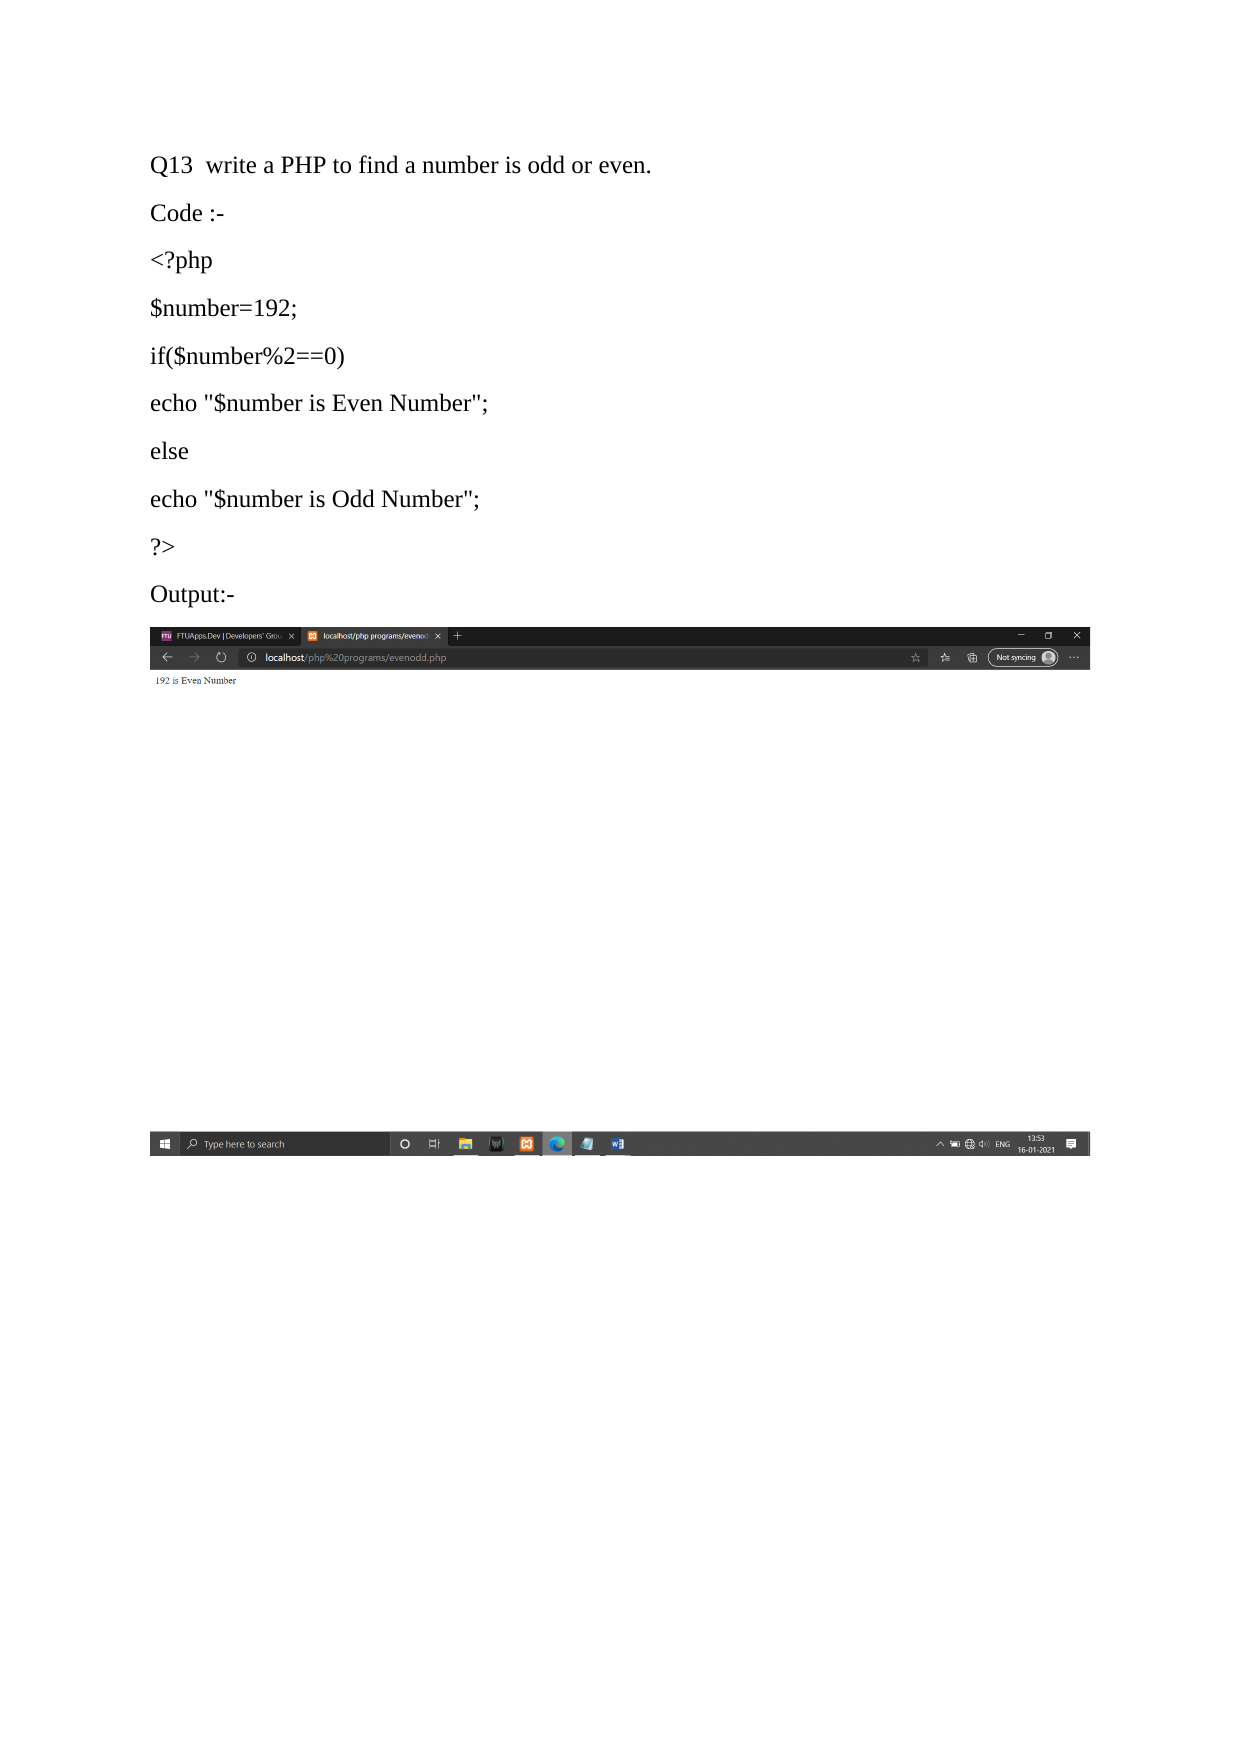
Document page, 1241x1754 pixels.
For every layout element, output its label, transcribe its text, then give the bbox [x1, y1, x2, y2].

text else [150, 436, 1090, 465]
text Code :- [150, 198, 1090, 226]
text echo "$number is Odd Number"; [150, 484, 1090, 513]
text echo "$number is Even Number"; [150, 388, 1090, 417]
text $number=192; [150, 293, 1090, 322]
text if($number%2==0) [150, 341, 1090, 369]
text Q13 write a PHP to find a number is odd or even. [150, 150, 1090, 179]
picture [150, 627, 1091, 1156]
text <?php [150, 245, 1090, 274]
text Output:- [150, 579, 1090, 608]
text ?> [150, 532, 1090, 560]
